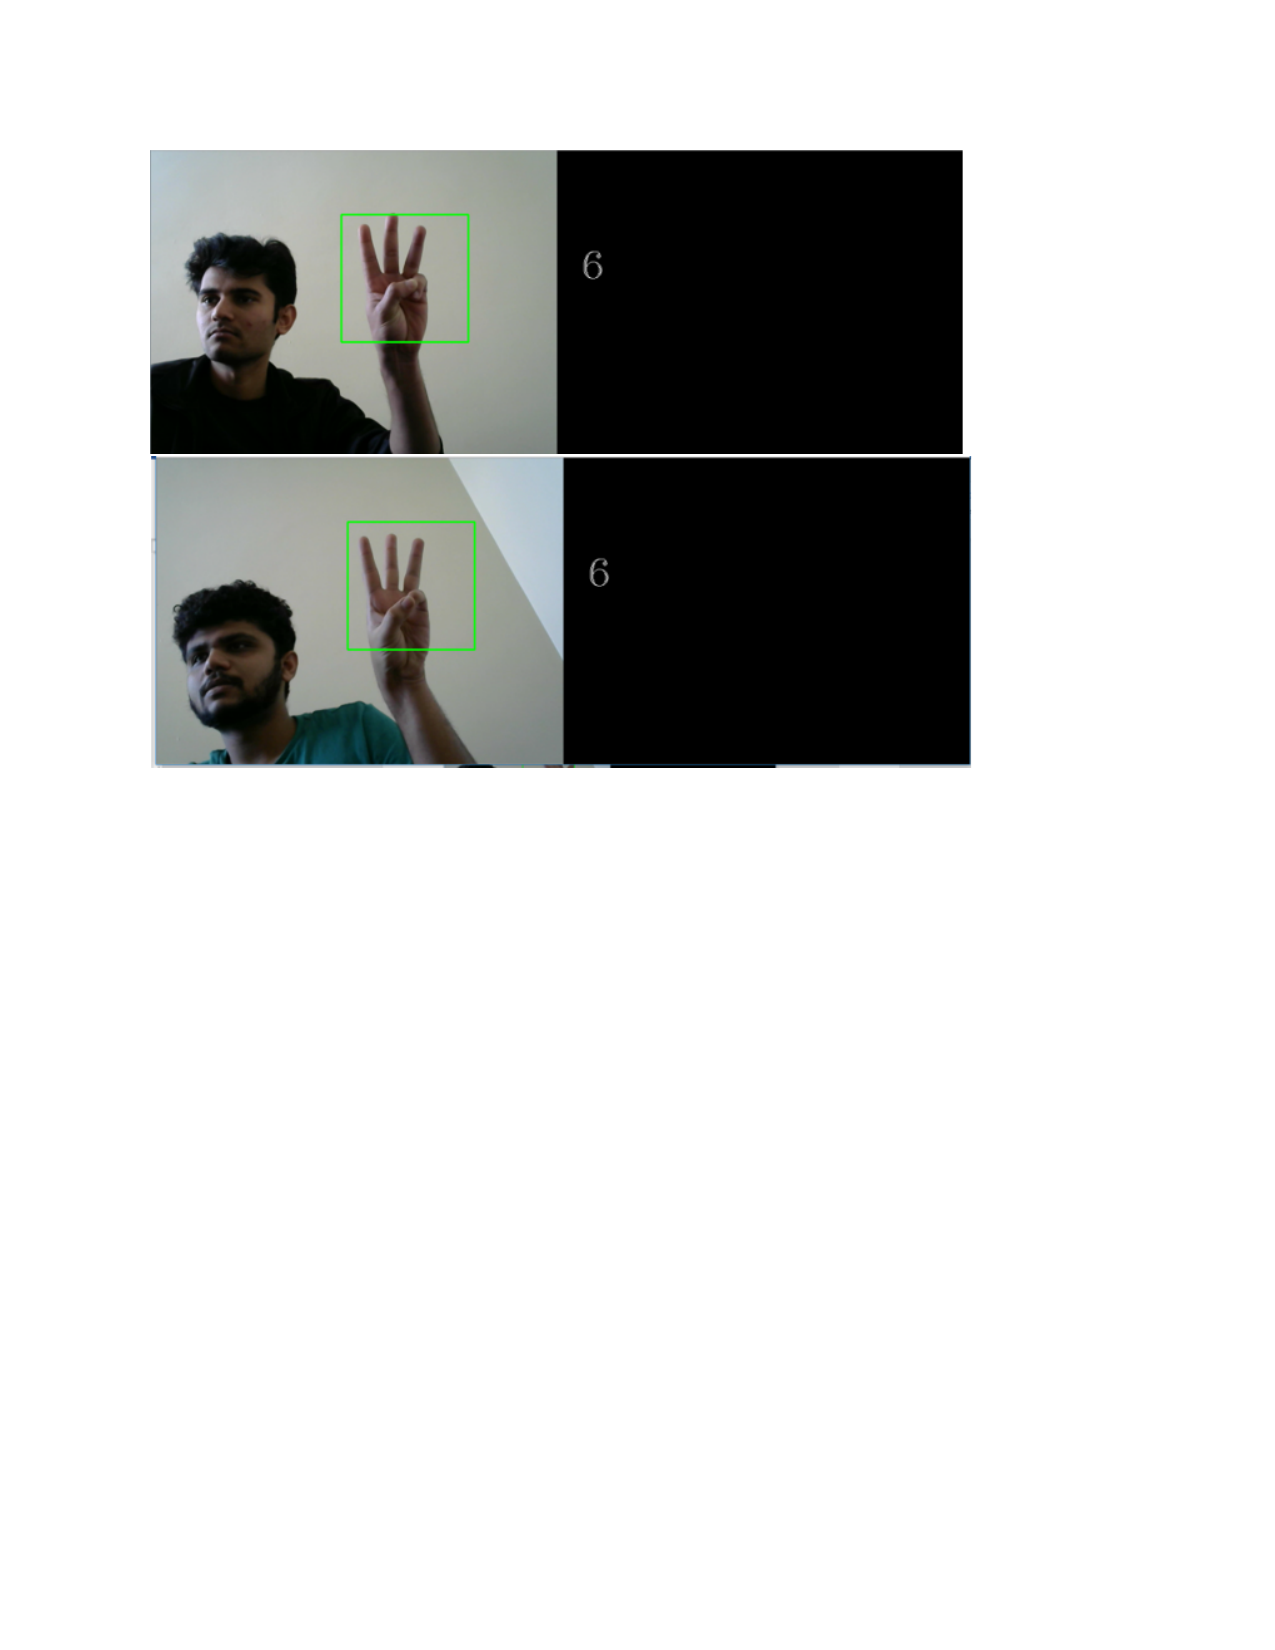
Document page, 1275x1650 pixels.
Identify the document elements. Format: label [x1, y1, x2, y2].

picture [150, 456, 972, 768]
picture [150, 150, 963, 454]
